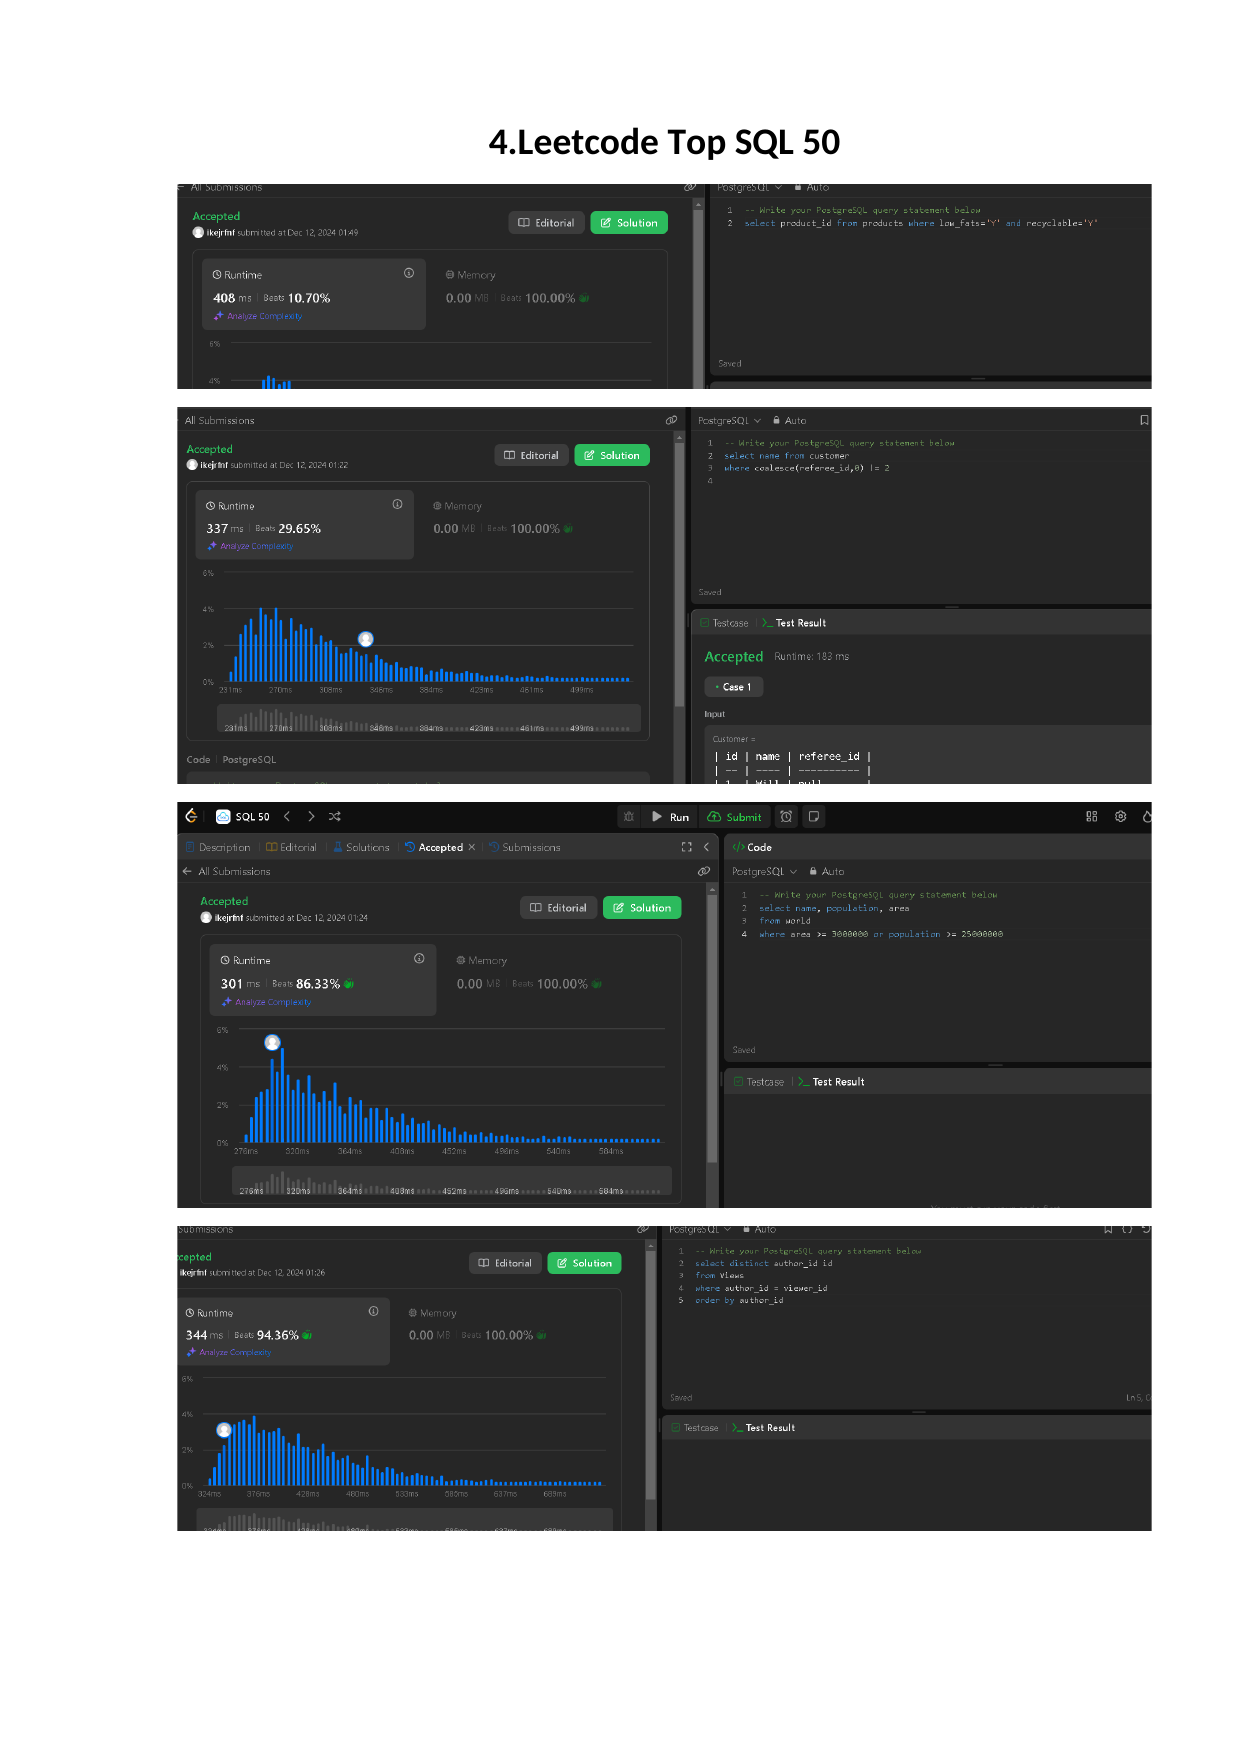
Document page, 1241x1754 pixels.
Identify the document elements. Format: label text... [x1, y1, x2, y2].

picture [177, 407, 1152, 784]
text 4.Leetcode Top SQL 50 [177, 118, 1152, 164]
picture [177, 802, 1152, 1208]
picture [177, 1226, 1152, 1531]
picture [177, 184, 1152, 389]
